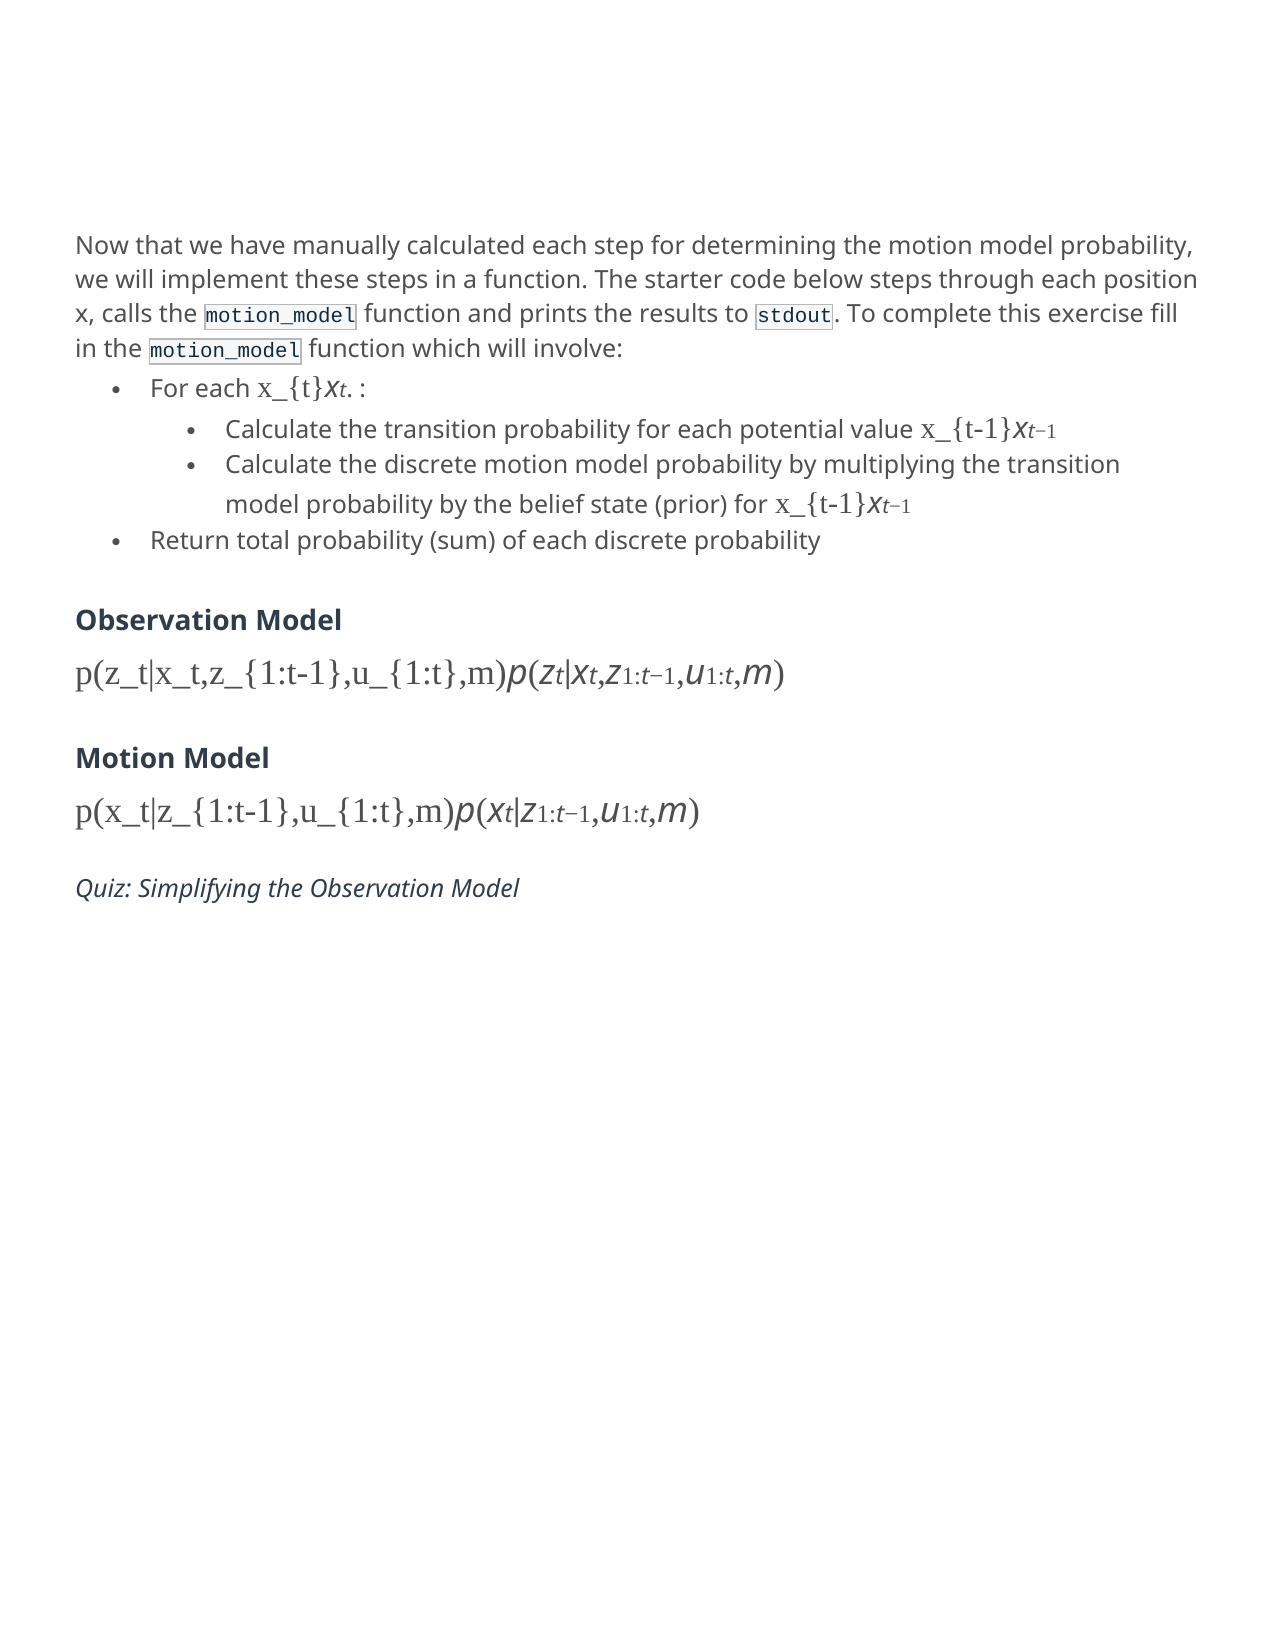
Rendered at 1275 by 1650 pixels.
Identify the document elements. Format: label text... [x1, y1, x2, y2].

subtitle Motion Model [75, 738, 1200, 777]
text p(x_t|z_{1:t-1},u_{1:t},m)p(xt​∣z1:t−1​,u1:t​,m) [75, 784, 1200, 833]
list Calculate the transition probability for each potential value x_{t-1}xt−1​ [187, 406, 1200, 447]
text p(z_t|x_t,z_{1:t-1},u_{1:t},m)p(zt​∣xt​,z1:t−1​,u1:t​,m) [75, 646, 1200, 694]
list For each x_{t}xt​. : [112, 365, 1200, 406]
text Now that we have manually calculated each step for determining the motion model probability, we will implement these steps in a function. The starter code below steps through each position x, calls the motion_model function and prints the results to stdout. To complete this exercise fill in the motion_model function which will involve: [75, 228, 1200, 365]
subtitle Quiz: Simplifying the Observation Model [75, 870, 1200, 904]
list Return total probability (sum) of each discrete probability [112, 522, 1200, 556]
subtitle Observation Model [75, 600, 1200, 638]
list Calculate the discrete motion model probability by multiplying the transition model probability by the belief state (prior) for x_{t-1}xt−1​ [187, 447, 1200, 522]
